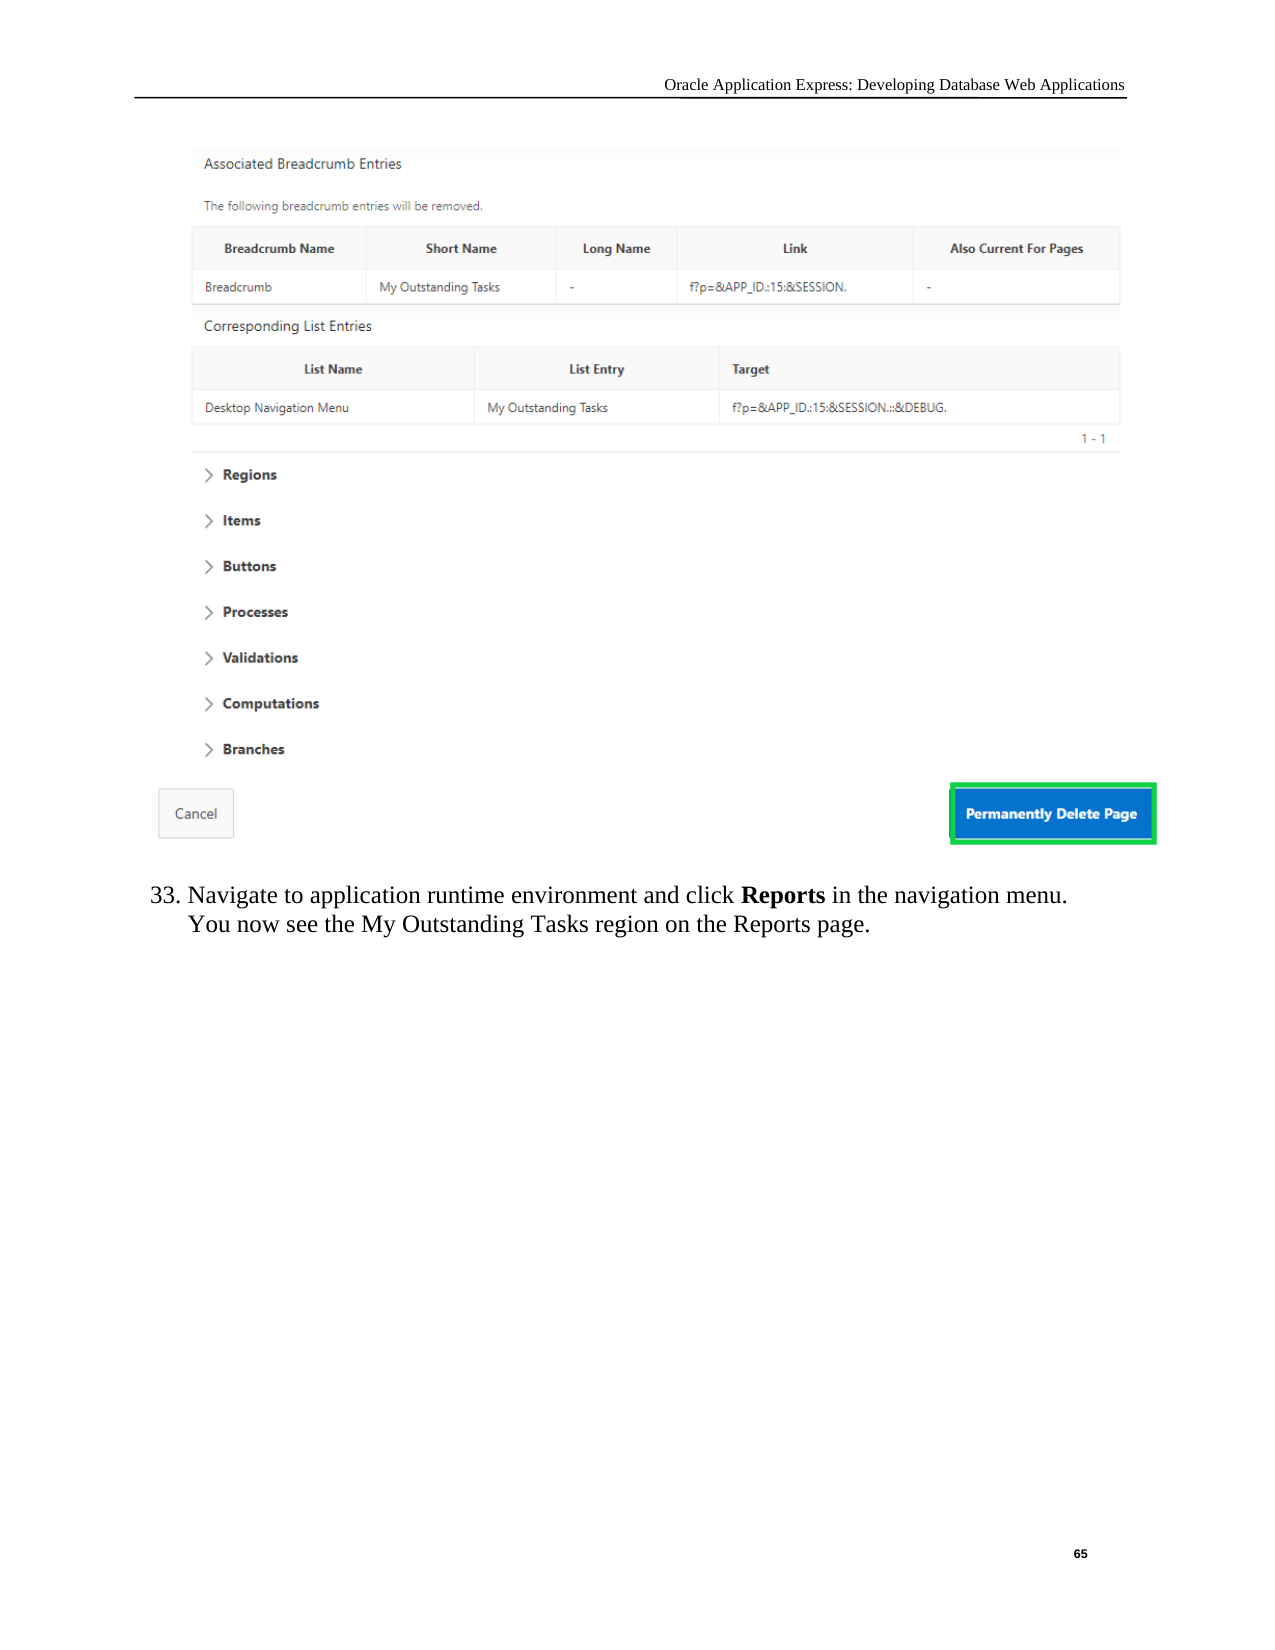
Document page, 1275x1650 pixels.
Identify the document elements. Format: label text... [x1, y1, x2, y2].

picture [150, 150, 1163, 852]
list Navigate to application runtime environment and click Reports in the navigation menu. You now see the My Outstanding Tasks region on the Reports page. [150, 880, 1125, 937]
